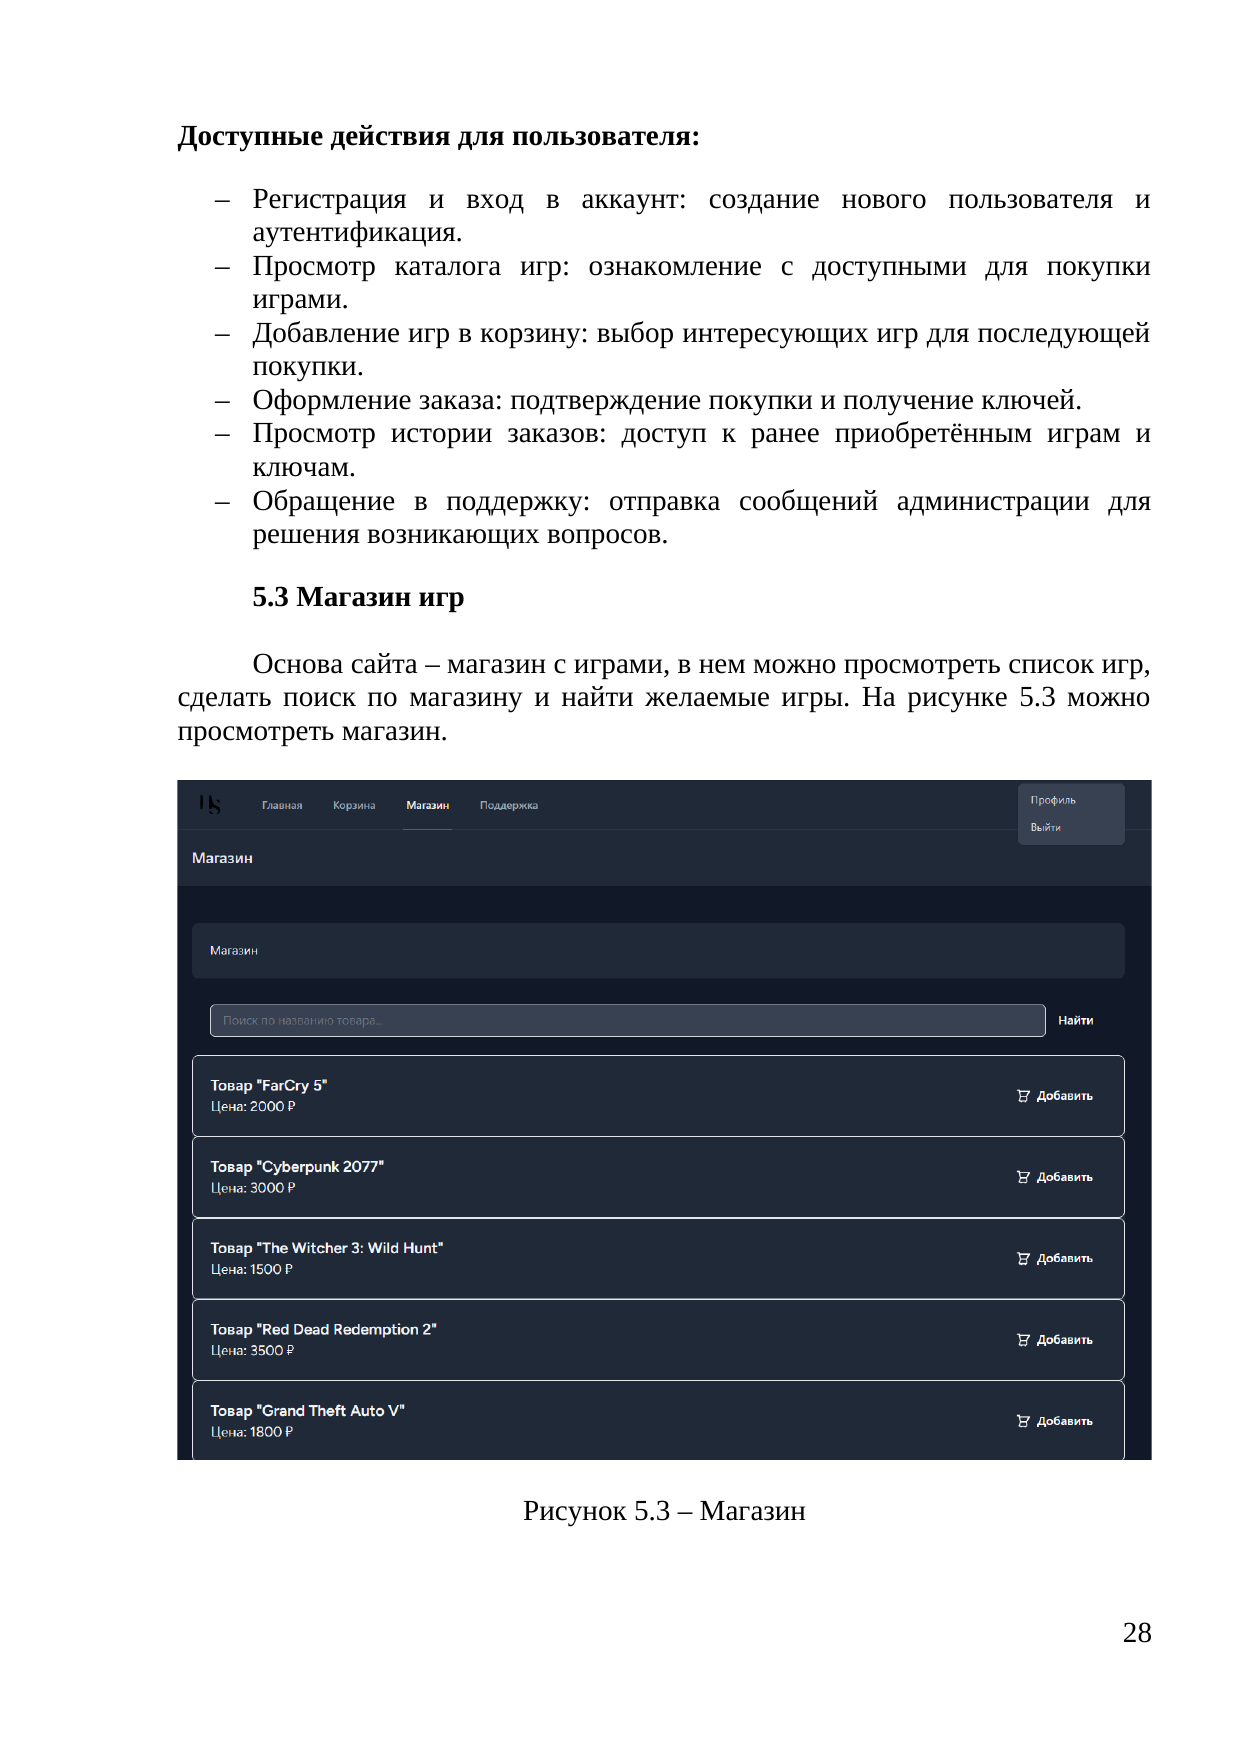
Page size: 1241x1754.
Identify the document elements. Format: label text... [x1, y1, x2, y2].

text Доступные действия для пользователя: [177, 118, 1152, 152]
text Основа сайта – магазин с играми, в нем можно просмотреть список игр, сделать поиск по магазину и найти желаемые игры. На рисунке 5.3 можно просмотреть магазин. [177, 646, 1152, 747]
list Добавление игр в корзину: выбор интересующих игр для последующей покупки. [215, 315, 1152, 382]
list Просмотр истории заказов: доступ к ранее приобретённым играм и ключам. [215, 416, 1152, 483]
list Регистрация и вход в аккаунт: создание нового пользователя и аутентификация. [215, 181, 1152, 248]
text Рисунок 5.3 – Магазин [177, 1493, 1152, 1527]
subtitle 5.3 Магазин игр [252, 579, 1152, 612]
list Просмотр каталога игр: ознакомление с доступными для покупки играми. [215, 248, 1152, 315]
picture [177, 780, 1152, 1460]
list Обращение в поддержку: отправка сообщений администрации для решения возникающих вопросов. [215, 483, 1152, 550]
list Оформление заказа: подтверждение покупки и получение ключей. [215, 382, 1152, 416]
